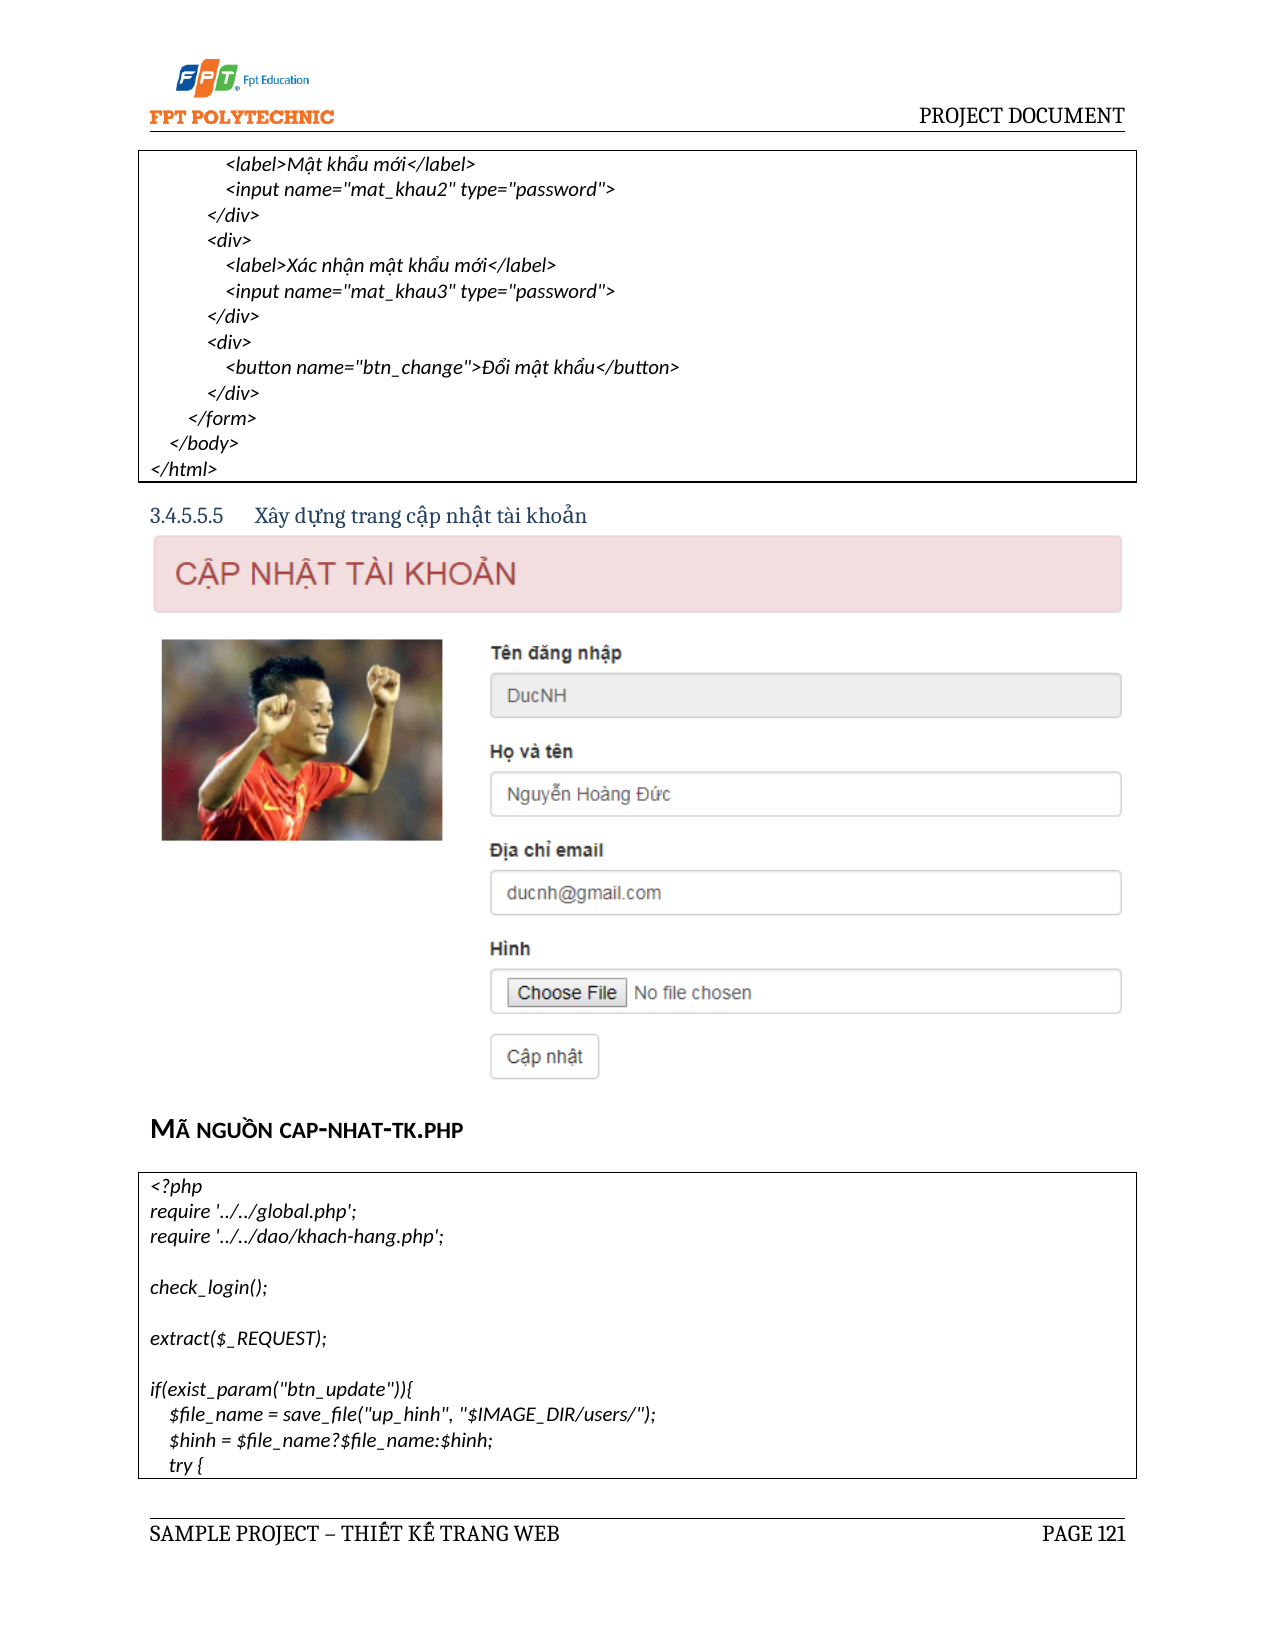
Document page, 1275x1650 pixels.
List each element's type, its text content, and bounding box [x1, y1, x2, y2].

picture [150, 59, 336, 124]
picture [150, 533, 1125, 1086]
text Mã nguồn cap-nhat-tk.php [150, 1110, 1125, 1146]
subtitle Xây dựng trang cập nhật tài khoản [150, 503, 1125, 530]
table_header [139, 151, 1136, 481]
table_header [139, 1173, 1136, 1478]
